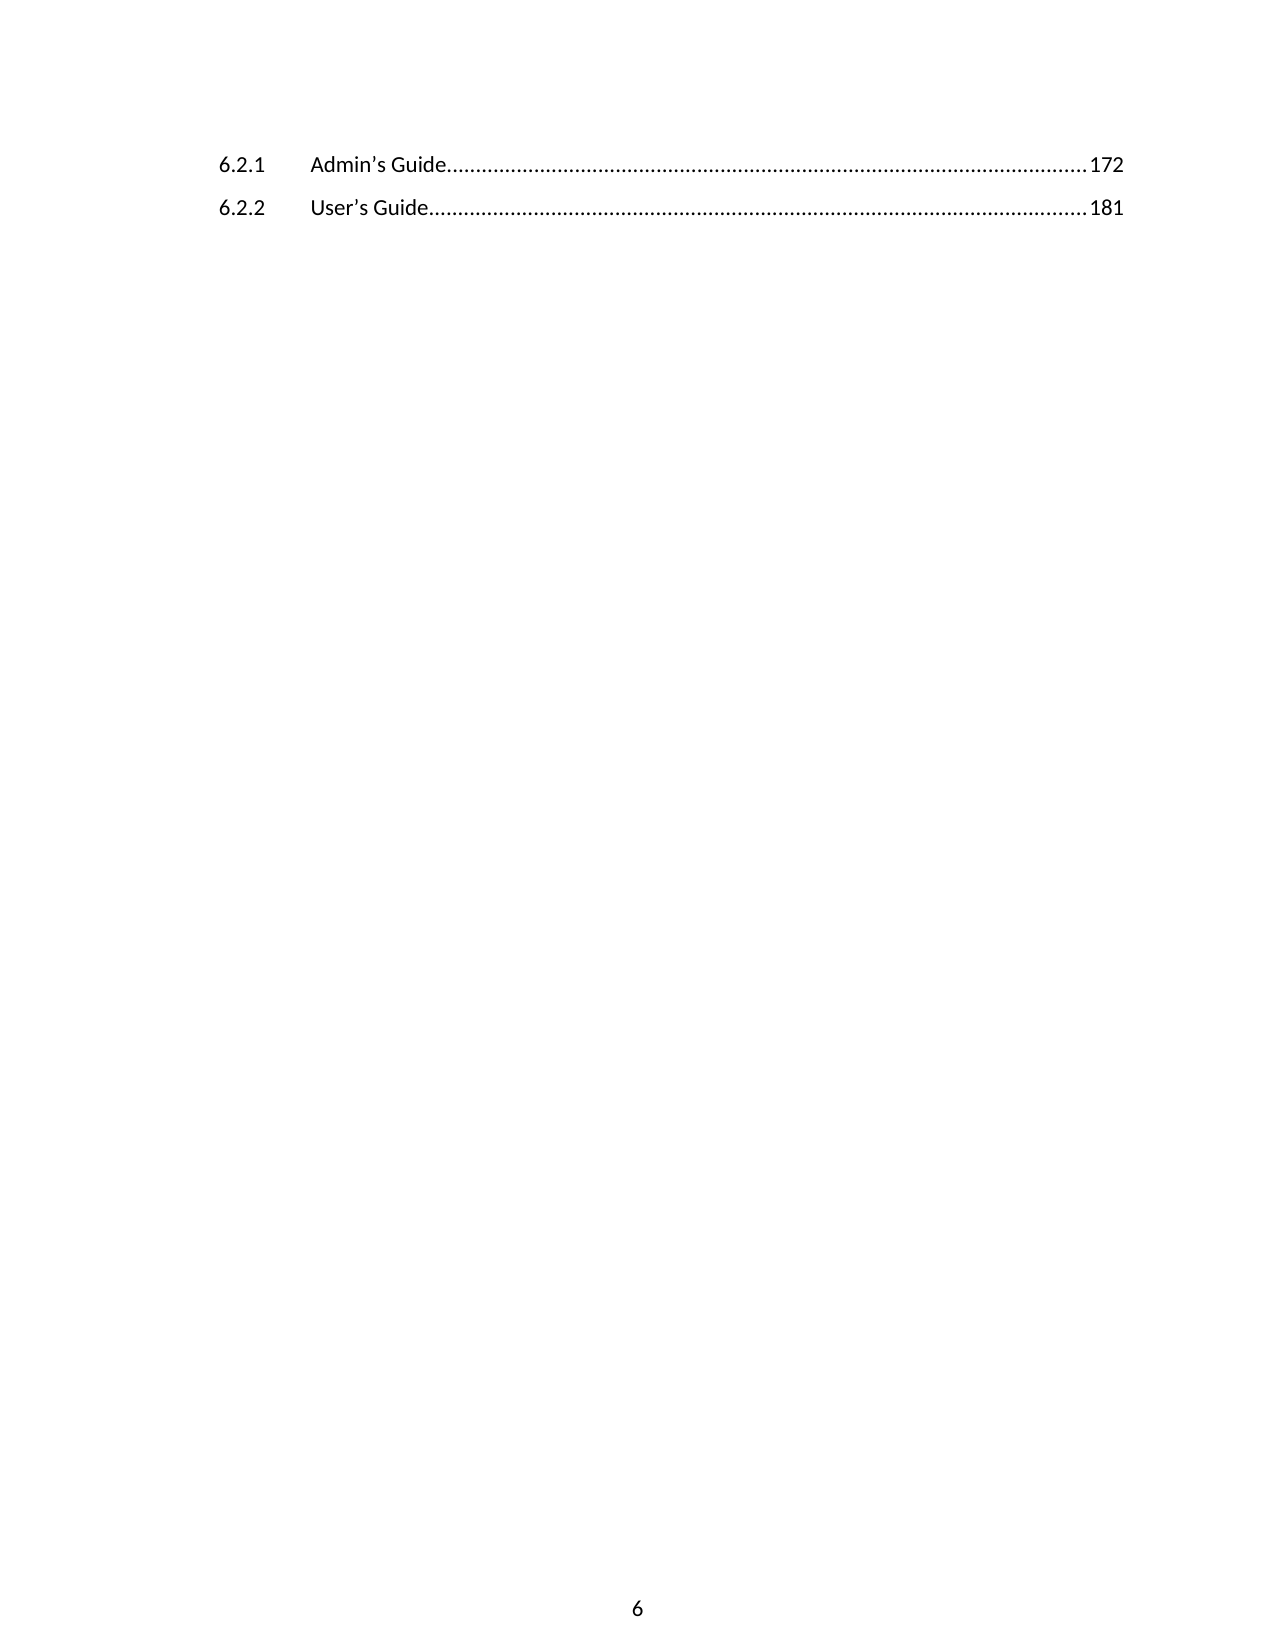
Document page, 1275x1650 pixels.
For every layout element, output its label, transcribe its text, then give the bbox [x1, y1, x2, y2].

text 6.2.2 User’s Guide 181 [219, 193, 1125, 221]
text 6.2.1 Admin’s Guide 172 [219, 150, 1125, 178]
